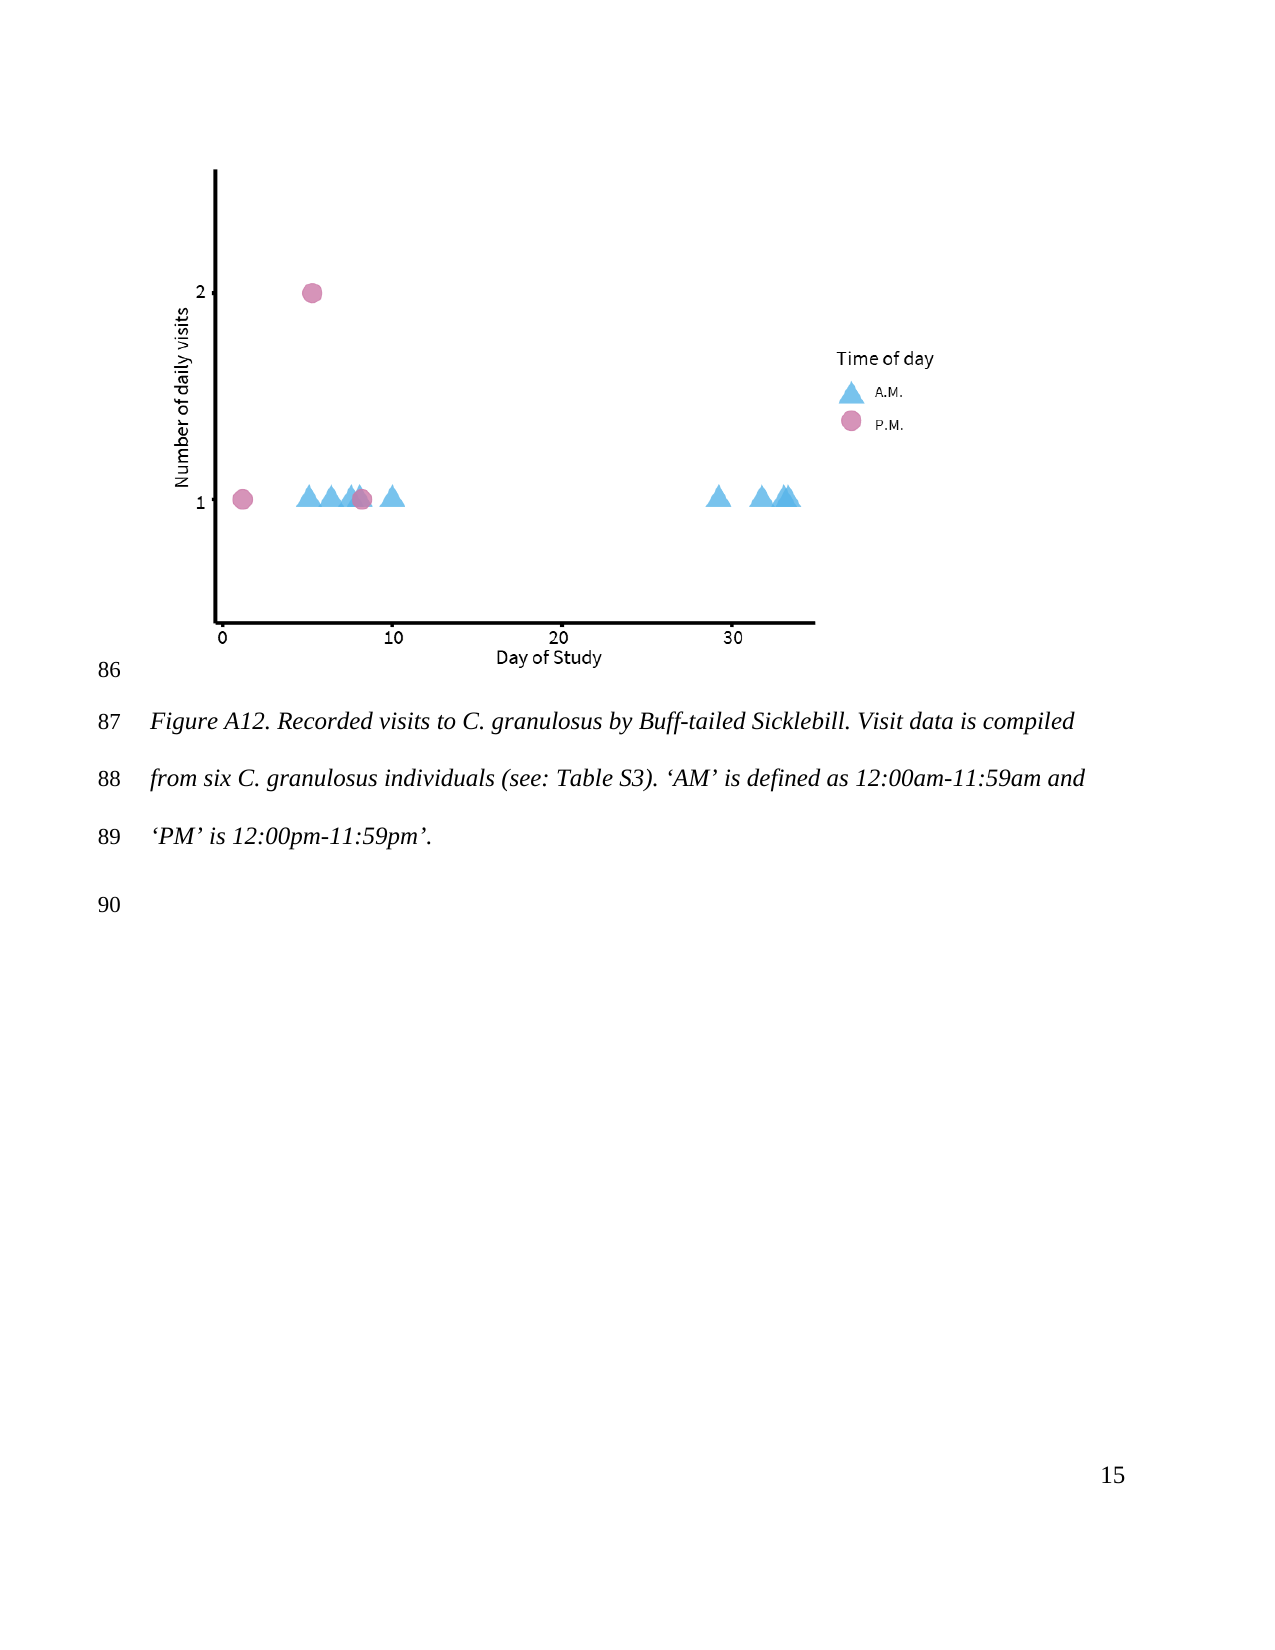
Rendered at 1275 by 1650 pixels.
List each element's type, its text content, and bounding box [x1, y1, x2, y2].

picture [150, 150, 959, 677]
text Figure A12. Recorded visits to C. granulosus by Buff-tailed Sicklebill. Visit data is compiled from six C. granulosus individuals (see: Table S3). ‘AM’ is defined as 12:00am-11:59am and ‘PM’ is 12:00pm-11:59pm’. [150, 706, 1125, 849]
